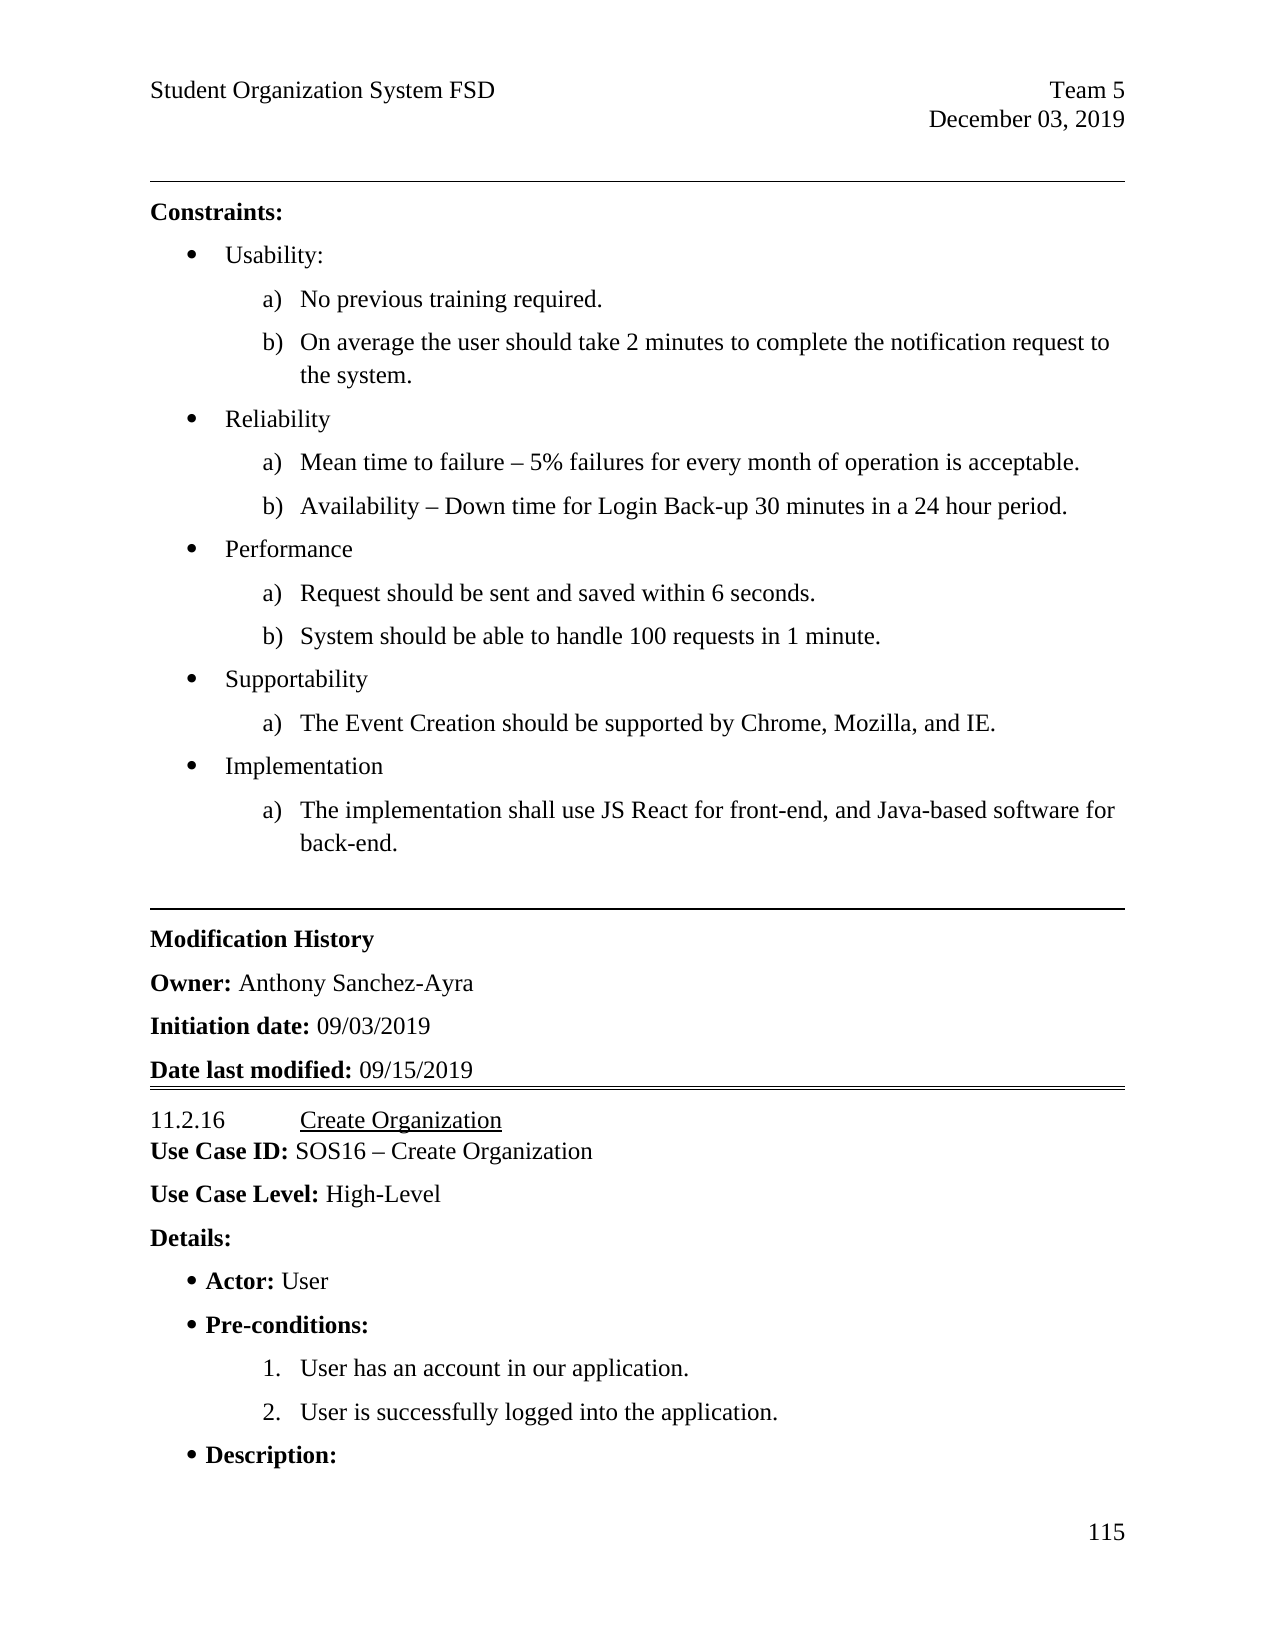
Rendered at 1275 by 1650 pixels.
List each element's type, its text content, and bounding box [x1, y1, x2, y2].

subtitle Create Organization [150, 1105, 1125, 1134]
text Modification History [150, 924, 1125, 953]
list System should be able to handle 100 requests in 1 minute. [262, 621, 1125, 650]
list User has an account in our application. [262, 1353, 1125, 1382]
text Use Case ID: SOS16 – Create Organization [150, 1136, 1125, 1165]
list No previous training required. [262, 284, 1125, 313]
text Initiation date: 09/03/2019 [150, 1011, 1125, 1040]
list Performance [187, 534, 1125, 563]
list Actor: User [187, 1266, 1125, 1295]
list Mean time to failure – 5% failures for every month of operation is acceptable. [262, 447, 1125, 476]
list Usability: [187, 241, 1125, 269]
list Description: [187, 1440, 1125, 1469]
text Constraints: [150, 197, 1125, 226]
text Owner: Anthony Sanchez-Ayra [150, 968, 1125, 997]
text Date last modified: 09/15/2019 [150, 1055, 1125, 1086]
list The implementation shall use JS React for front-end, and Java-based software for back-end. [262, 795, 1125, 857]
list Pre-conditions: [187, 1310, 1125, 1339]
list Implementation [187, 751, 1125, 780]
text Details: [150, 1223, 1125, 1252]
text Use Case Level: High-Level [150, 1179, 1125, 1208]
list On average the user should take 2 minutes to complete the notification request to the system. [262, 327, 1125, 389]
list Reliability [187, 404, 1125, 433]
list The Event Creation should be supported by Chrome, Mozilla, and IE. [262, 708, 1125, 737]
list Availability – Down time for Login Back-up 30 minutes in a 24 hour period. [262, 491, 1125, 519]
list Supportability [187, 664, 1125, 693]
list Request should be sent and saved within 6 seconds. [262, 578, 1125, 606]
list User is successfully logged into the application. [262, 1397, 1125, 1426]
